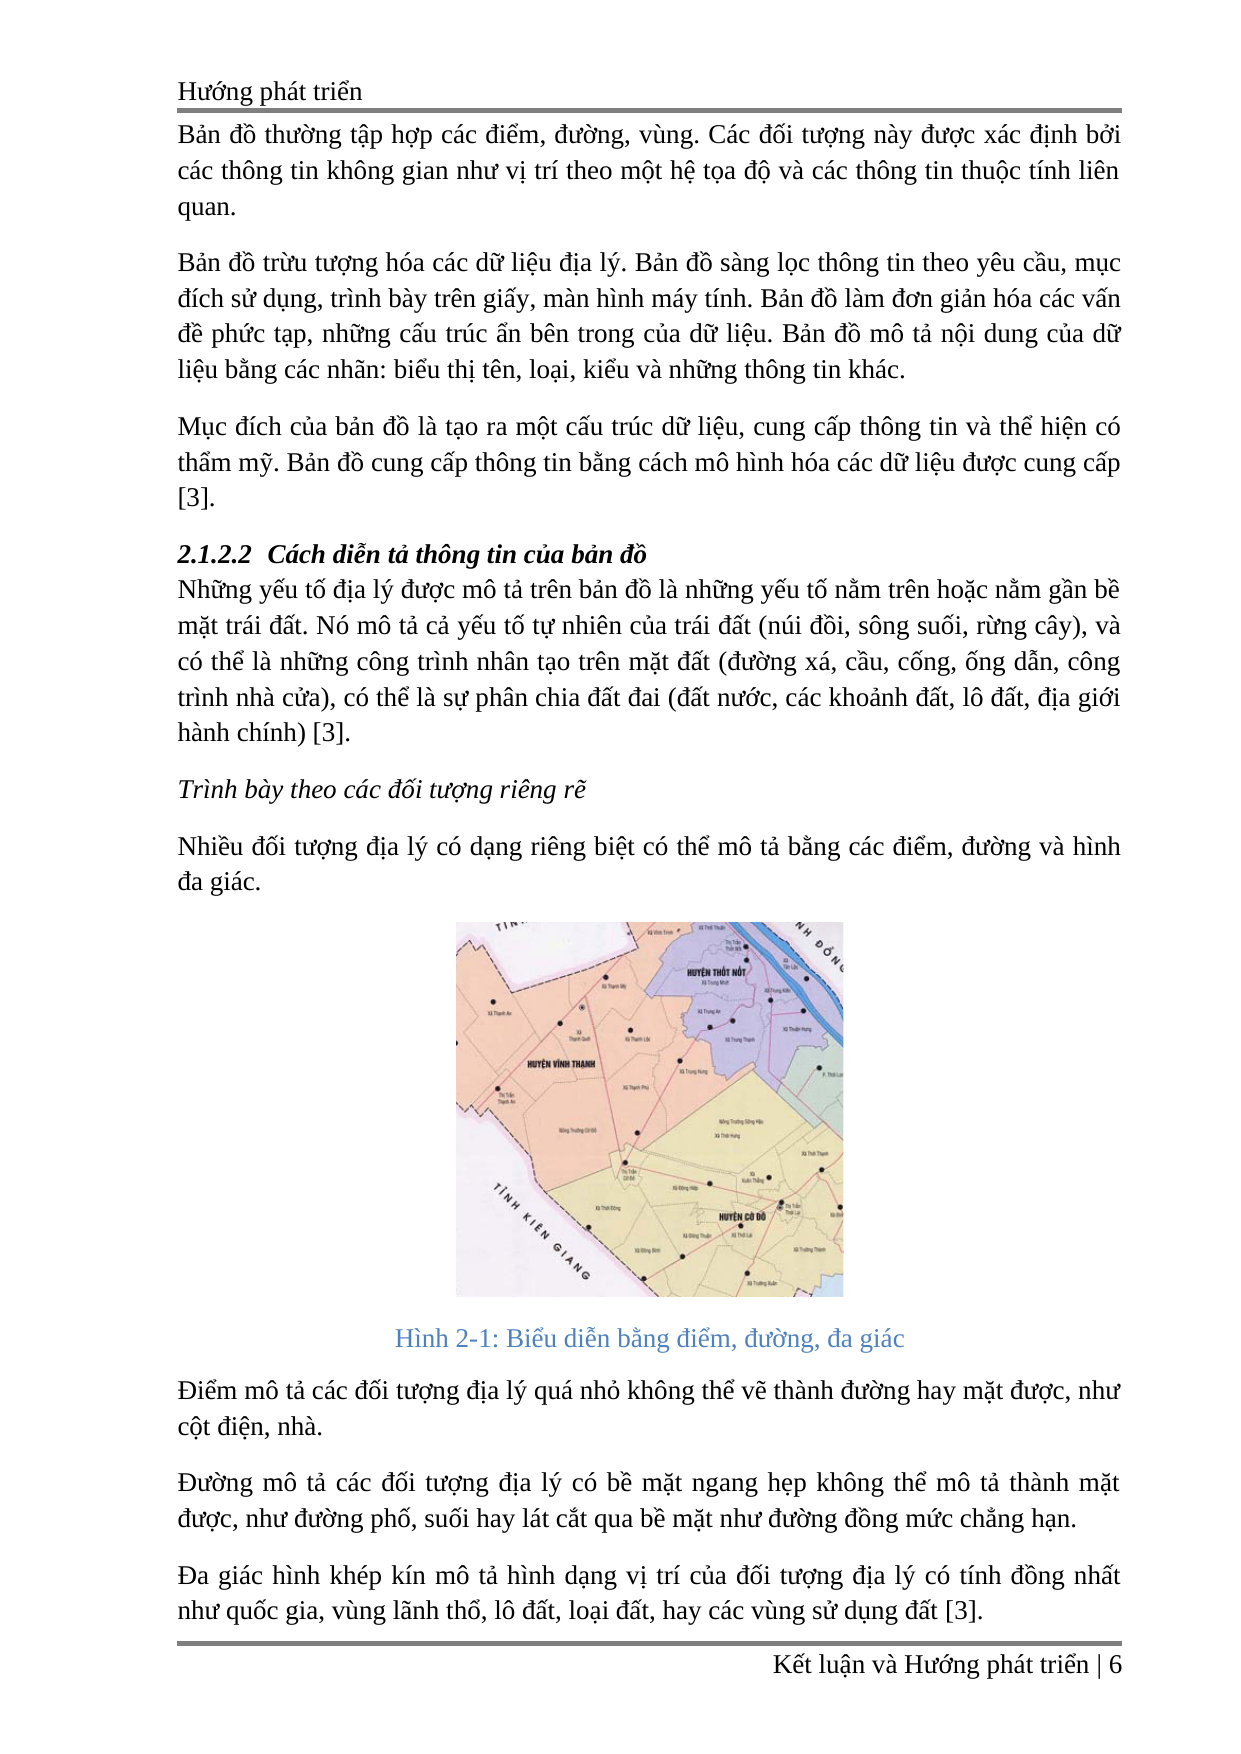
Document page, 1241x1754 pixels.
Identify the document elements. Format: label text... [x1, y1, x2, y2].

picture [456, 922, 844, 1297]
subtitle Cách diễn tả thông tin của bản đồ [177, 538, 1122, 569]
text Trình bày theo các đối tượng riêng rẽ [177, 773, 1122, 804]
text Những yếu tố địa lý được mô tả trên bản đồ là những yếu tố nằm trên hoặc nằm gần bề mặt trái đất. Nó mô tả cả yếu tố tự nhiên của trái đất (núi đồi, sông suối, rừng cây), và có thể là những công trình nhân tạo trên mặt đất (đường xá, cầu, cống, ống dẫn, công trình nhà cửa), có thể là sự phân chia đất đai (đất nước, các khoảnh đất, lô đất, địa giới hành chính). [177, 574, 1122, 748]
text Điểm mô tả các đối tượng địa lý quá nhỏ không thể vẽ thành đường hay mặt được, như cột điện, nhà. [177, 1374, 1122, 1441]
text Mục đích của bản đồ là tạo ra một cấu trúc dữ liệu, cung cấp thông tin và thể hiện có thẩm mỹ. Bản đồ cung cấp thông tin bằng cách mô hình hóa các dữ liệu được cung cấp. [177, 410, 1122, 512]
text Nhiều đối tượng địa lý có dạng riêng biệt có thể mô tả bằng các điểm, đường và hình đa giác. [177, 830, 1122, 897]
text Bản đồ thường tập hợp các điểm, đường, vùng. Các đối tượng này được xác định bởi các thông tin không gian như vị trí theo một hệ tọa độ và các thông tin thuộc tính liên quan. [177, 118, 1122, 221]
text Bản đồ trừu tượng hóa các dữ liệu địa lý. Bản đồ sàng lọc thông tin theo yêu cầu, mục đích sử dụng, trình bày trên giấy, màn hình máy tính. Bản đồ làm đơn giản hóa các vấn đề phức tạp, những cấu trúc ẩn bên trong của dữ liệu. Bản đồ mô tả nội dung của dữ liệu bằng các nhãn: biểu thị tên, loại, kiểu và những thông tin khác. [177, 246, 1122, 384]
text Đa giác hình khép kín mô tả hình dạng vị trí của đối tượng địa lý có tính đồng nhất như quốc gia, vùng lãnh thổ, lô đất, loại đất, hay các vùng sử dụng đất. [177, 1559, 1122, 1626]
text Đường mô tả các đối tượng địa lý có bề mặt ngang hẹp không thể mô tả thành mặt được, như đường phố, suối hay lát cắt qua bề mặt như đường đồng mức chẳng hạn. [177, 1466, 1122, 1533]
text Hình 2-1: Biểu diễn bằng điểm, đường, đa giác [177, 1322, 1122, 1353]
